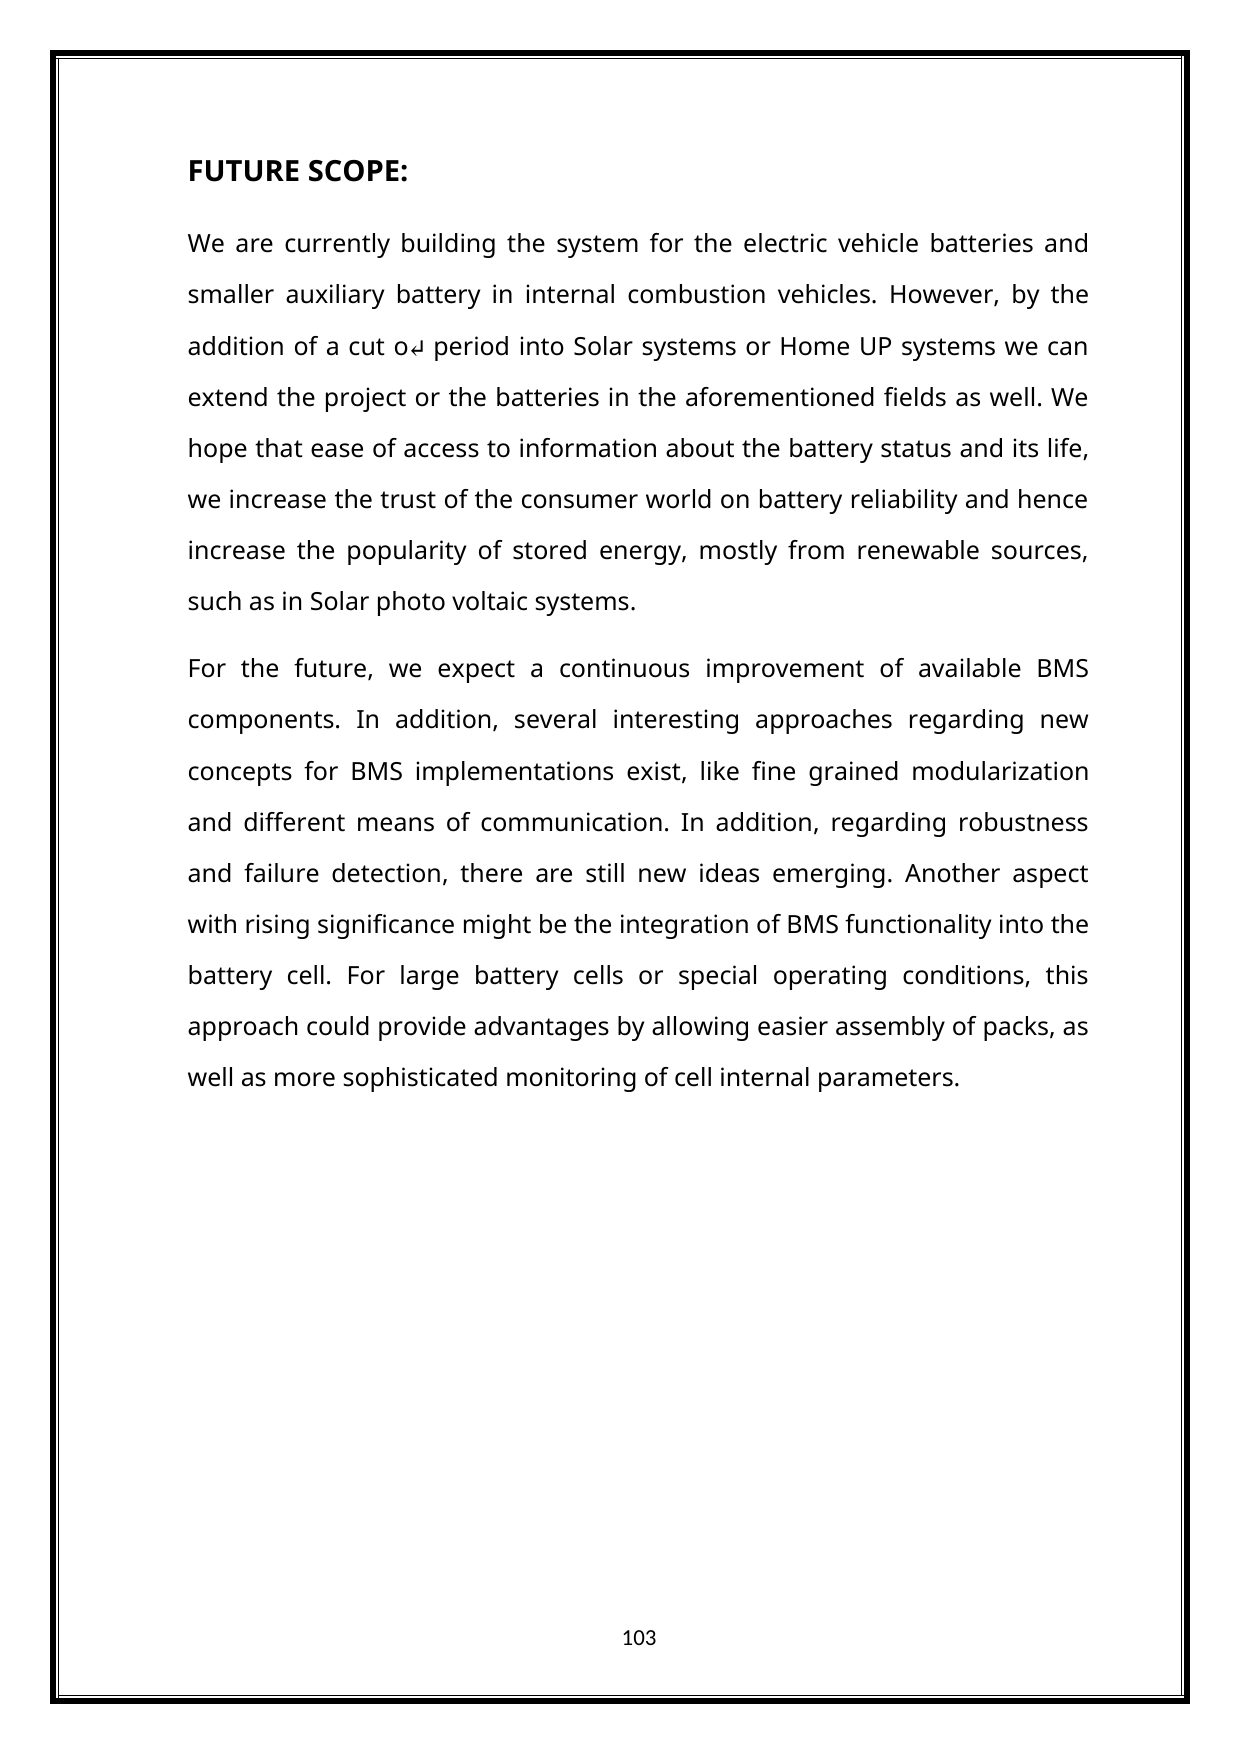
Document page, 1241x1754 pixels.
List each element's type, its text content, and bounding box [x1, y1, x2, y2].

text FUTURE SCOPE: [187, 150, 1090, 190]
text We are currently building the system for the electric vehicle batteries and smaller auxiliary battery in internal combustion vehicles. However, by the addition of a cut o↵ period into Solar systems or Home UP systems we can extend the project or the batteries in the aforementioned fields as well. We hope that ease of access to information about the battery status and its life, we increase the trust of the consumer world on battery reliability and hence increase the popularity of stored energy, mostly from renewable sources, such as in Solar photo voltaic systems. [187, 226, 1090, 617]
text For the future, we expect a continuous improvement of available BMS components. In addition, several interesting approaches regarding new concepts for BMS implementations exist, like fine grained modularization and different means of communication. In addition, regarding robustness and failure detection, there are still new ideas emerging. Another aspect with rising significance might be the integration of BMS functionality into the battery cell. For large battery cells or special operating conditions, this approach could provide advantages by allowing easier assembly of packs, as well as more sophisticated monitoring of cell internal parameters. [187, 651, 1090, 1093]
